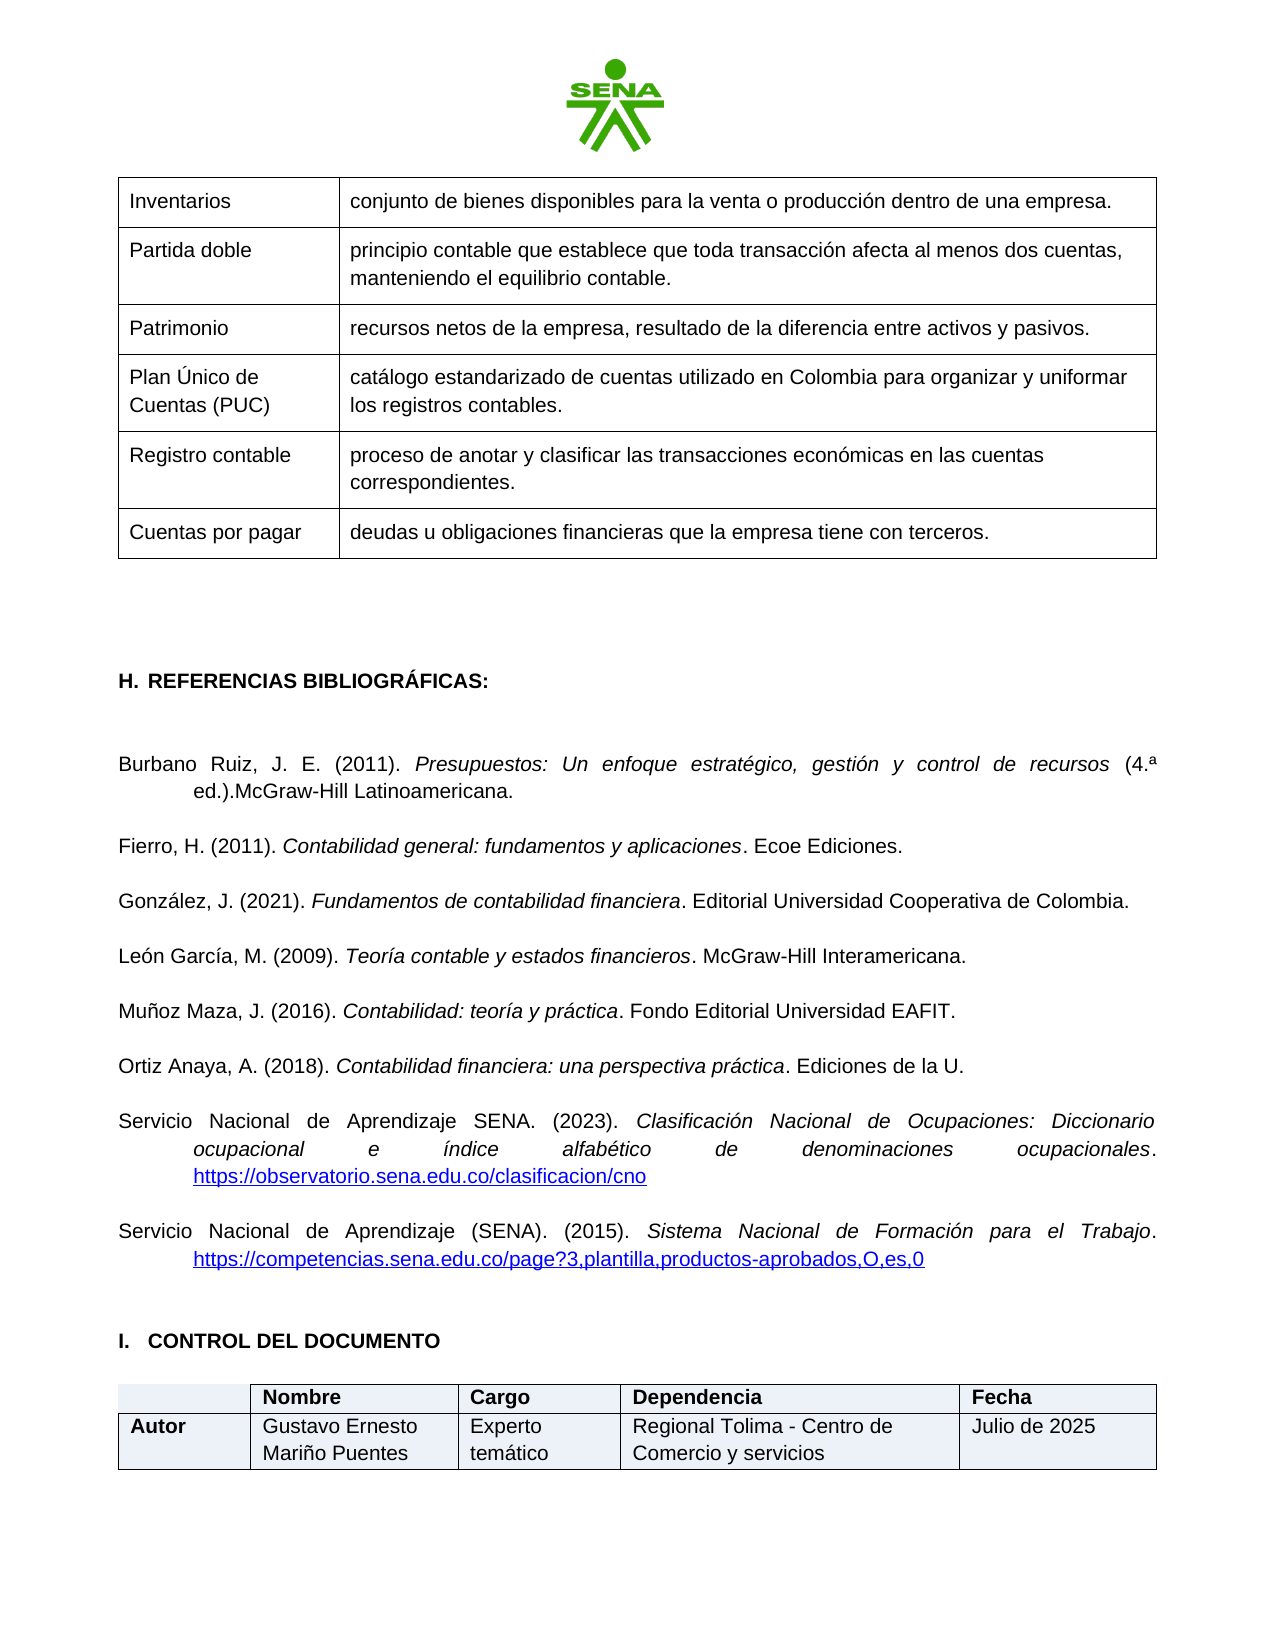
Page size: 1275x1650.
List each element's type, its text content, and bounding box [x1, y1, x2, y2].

table_cell Experto temático [459, 1414, 620, 1469]
table_cell Regional Tolima - Centro de Comercio y servicios [621, 1414, 959, 1469]
table_cell Plan Único de Cuentas (PUC) [119, 355, 339, 431]
table_cell recursos netos de la empresa, resultado de la diferencia entre activos y pasivos. [340, 305, 1156, 354]
table_header Fecha [960, 1385, 1156, 1413]
table_cell conjunto de bienes disponibles para la venta o producción dentro de una empresa. [340, 178, 1156, 227]
table_cell Gustavo Ernesto Mariño Puentes [251, 1414, 458, 1469]
text Muñoz Maza, J. (2016). Contabilidad: teoría y práctica. Fondo Editorial Universidad EAFIT. [118, 999, 1157, 1023]
text Burbano Ruiz, J. E. (2011). Presupuestos: Un enfoque estratégico, gestión y control de recursos (4.ª ed.).McGraw-Hill Latinoamericana. [118, 751, 1157, 803]
text González, J. (2021). Fundamentos de contabilidad financiera. Editorial Universidad Cooperativa de Colombia. [118, 889, 1157, 913]
text Servicio Nacional de Aprendizaje SENA. (2023). Clasificación Nacional de Ocupaciones: Diccionario ocupacional e índice alfabético de denominaciones ocupacionales. https://observatorio.sena.edu.co/clasificacion/cno [118, 1109, 1157, 1188]
table_cell principio contable que establece que toda transacción afecta al menos dos cuentas, manteniendo el equilibrio contable. [340, 228, 1156, 304]
table_cell Registro contable [119, 432, 339, 508]
table_header Cargo [459, 1385, 620, 1413]
text Servicio Nacional de Aprendizaje (SENA). (2015). Sistema Nacional de Formación para el Trabajo. https://competencias.sena.edu.co/page?3,plantilla,productos-aprobados,O,es,0 [118, 1219, 1157, 1270]
table_cell Patrimonio [119, 305, 339, 354]
table_cell Julio de 2025 [960, 1414, 1156, 1469]
table_cell catálogo estandarizado de cuentas utilizado en Colombia para organizar y uniformar los registros contables. [340, 355, 1156, 431]
text Fierro, H. (2011). Contabilidad general: fundamentos y aplicaciones. Ecoe Ediciones. [118, 834, 1157, 858]
table_header Dependencia [621, 1385, 959, 1413]
table_header [118, 1384, 250, 1413]
table_cell proceso de anotar y clasificar las transacciones económicas en las cuentas correspondientes. [340, 432, 1156, 508]
table_cell Cuentas por pagar [119, 509, 339, 558]
list REFERENCIAS BIBLIOGRÁFICAS: [118, 669, 1157, 693]
picture [566, 59, 664, 152]
text León García, M. (2009). Teoría contable y estados financieros. McGraw-Hill Interamericana. [118, 944, 1157, 968]
list CONTROL DEL DOCUMENTO [118, 1329, 1157, 1353]
table_header Nombre [251, 1385, 458, 1413]
table_cell deudas u obligaciones financieras que la empresa tiene con terceros. [340, 509, 1156, 558]
table_cell Inventarios [119, 178, 339, 227]
table_cell Partida doble [119, 228, 339, 304]
table_cell Autor [119, 1414, 250, 1469]
text Ortiz Anaya, A. (2018). Contabilidad financiera: una perspectiva práctica. Ediciones de la U. [118, 1054, 1157, 1078]
